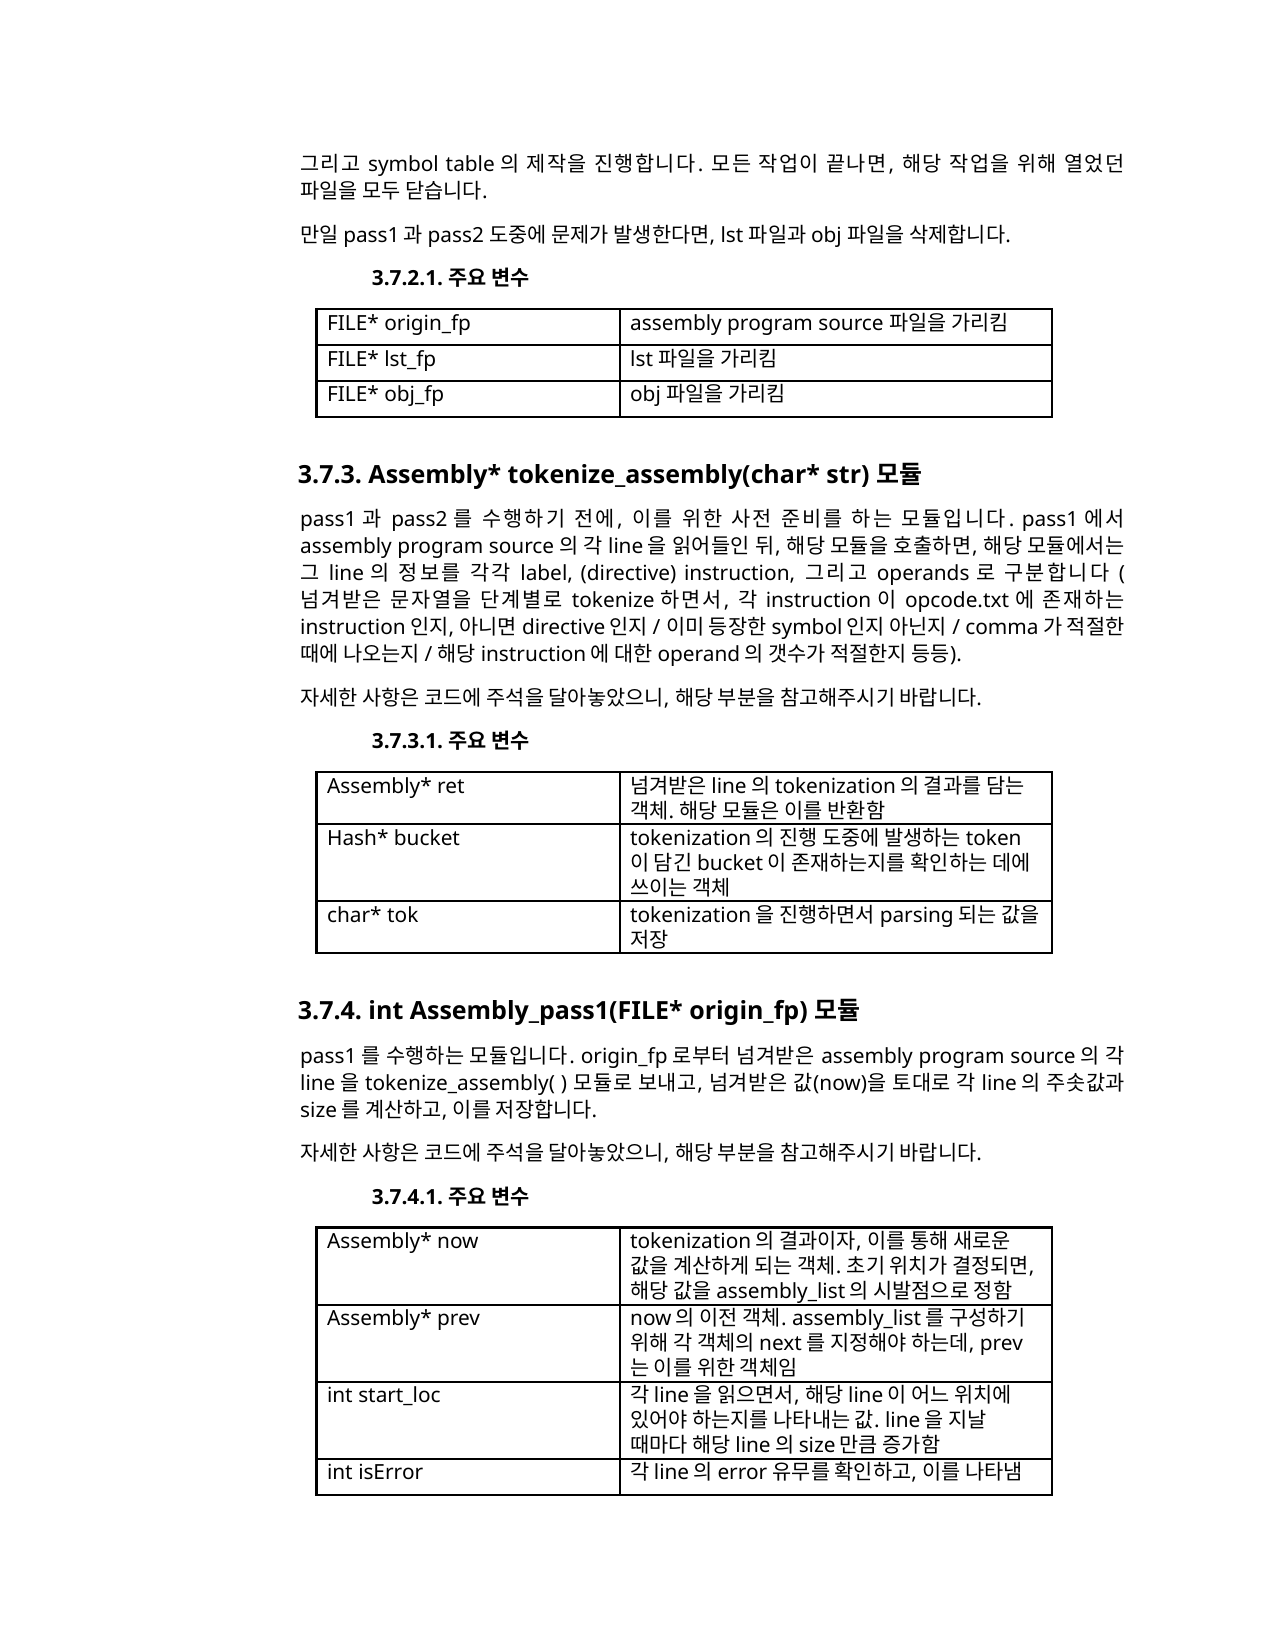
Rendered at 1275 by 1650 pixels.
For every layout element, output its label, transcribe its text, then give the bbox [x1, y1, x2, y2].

table_cell char* tok [318, 902, 619, 952]
table_cell tokenization의 진행 도중에 발생하는 token이 담긴 bucket이 존재하는지를 확인하는 데에 쓰이는 객체 [621, 825, 1051, 900]
table_header 넘겨받은 line의 tokenization의 결과를 담는 객체. 해당 모듈은 이를 반환함 [621, 773, 1051, 823]
table_cell lst 파일을 가리킴 [621, 346, 1051, 380]
text 3.7.2.1. 주요 변수 [225, 264, 1125, 291]
table_header assembly program source 파일을 가리킴 [621, 310, 1051, 344]
table_cell int isError [318, 1460, 619, 1494]
table_header Assembly* ret [318, 773, 619, 823]
text 3.7.3. Assembly* tokenize_assembly(char* str) 모듈 [225, 461, 1125, 488]
table_cell FILE* lst_fp [318, 346, 619, 380]
text 만일 pass1과 pass2 도중에 문제가 발생한다면, lst 파일과 obj 파일을 삭제합니다. [300, 221, 1125, 248]
text pass1과 pass2를 수행하기 전에, 이를 위한 사전 준비를 하는 모듈입니다. pass1에서 assembly program source의 각 line을 읽어들인 뒤, 해당 모듈을 호출하면, 해당 모듈에서는 그 line의 정보를 각각 label, (directive) instruction, 그리고 operands로 구분합니다 (넘겨받은 문자열을 단계별로 tokenize하면서, 각 instruction이 opcode.txt에 존재하는 instruction인지, 아니면 directive인지 / 이미 등장한 symbol인지 아닌지 / comma가 적절한 때에 나오는지 / 해당 instruction에 대한 operand의 갯수가 적절한지 등등). [300, 505, 1125, 667]
table_cell obj 파일을 가리킴 [621, 382, 1051, 416]
table_header tokenization의 결과이자, 이를 통해 새로운 값을 계산하게 되는 객체. 초기 위치가 결정되면, 해당 값을 assembly_list의 시발점으로 정함 [621, 1229, 1051, 1303]
text 자세한 사항은 코드에 주석을 달아놓았으니, 해당 부분을 참고해주시기 바랍니다. [300, 1139, 1125, 1166]
table_cell 각 line의 error 유무를 확인하고, 이를 나타냄 [621, 1460, 1051, 1494]
table_cell Hash* bucket [318, 825, 619, 900]
table_cell 각 line을 읽으면서, 해당 line이 어느 위치에 있어야 하는지를 나타내는 값. line을 지날 때마다 해당 line의 size만큼 증가함 [621, 1383, 1051, 1458]
table_cell int start_loc [318, 1383, 619, 1458]
text 3.7.3.1. 주요 변수 [225, 727, 1125, 754]
text 자세한 사항은 코드에 주석을 달아놓았으니, 해당 부분을 참고해주시기 바랍니다. [300, 684, 1125, 711]
table_cell Assembly* prev [318, 1306, 619, 1381]
text pass1를 수행하는 모듈입니다. origin_fp로부터 넘겨받은 assembly program source의 각 line을 tokenize_assembly( ) 모듈로 보내고, 넘겨받은 값(now)을 토대로 각 line의 주솟값과 size를 계산하고, 이를 저장합니다. [300, 1042, 1125, 1122]
table_cell FILE* obj_fp [318, 382, 619, 416]
text 3.7.4. int Assembly_pass1(FILE* origin_fp) 모듈 [225, 998, 1125, 1025]
table_cell now의 이전 객체. assembly_list를 구성하기 위해 각 객체의 next를 지정해야 하는데, prev는 이를 위한 객체임 [621, 1306, 1051, 1381]
text 3.7.4.1. 주요 변수 [225, 1183, 1125, 1210]
table_header FILE* origin_fp [318, 310, 619, 344]
table_cell tokenization을 진행하면서 parsing되는 값을 저장 [621, 902, 1051, 952]
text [300, 150, 1125, 204]
table_header Assembly* now [318, 1229, 619, 1303]
